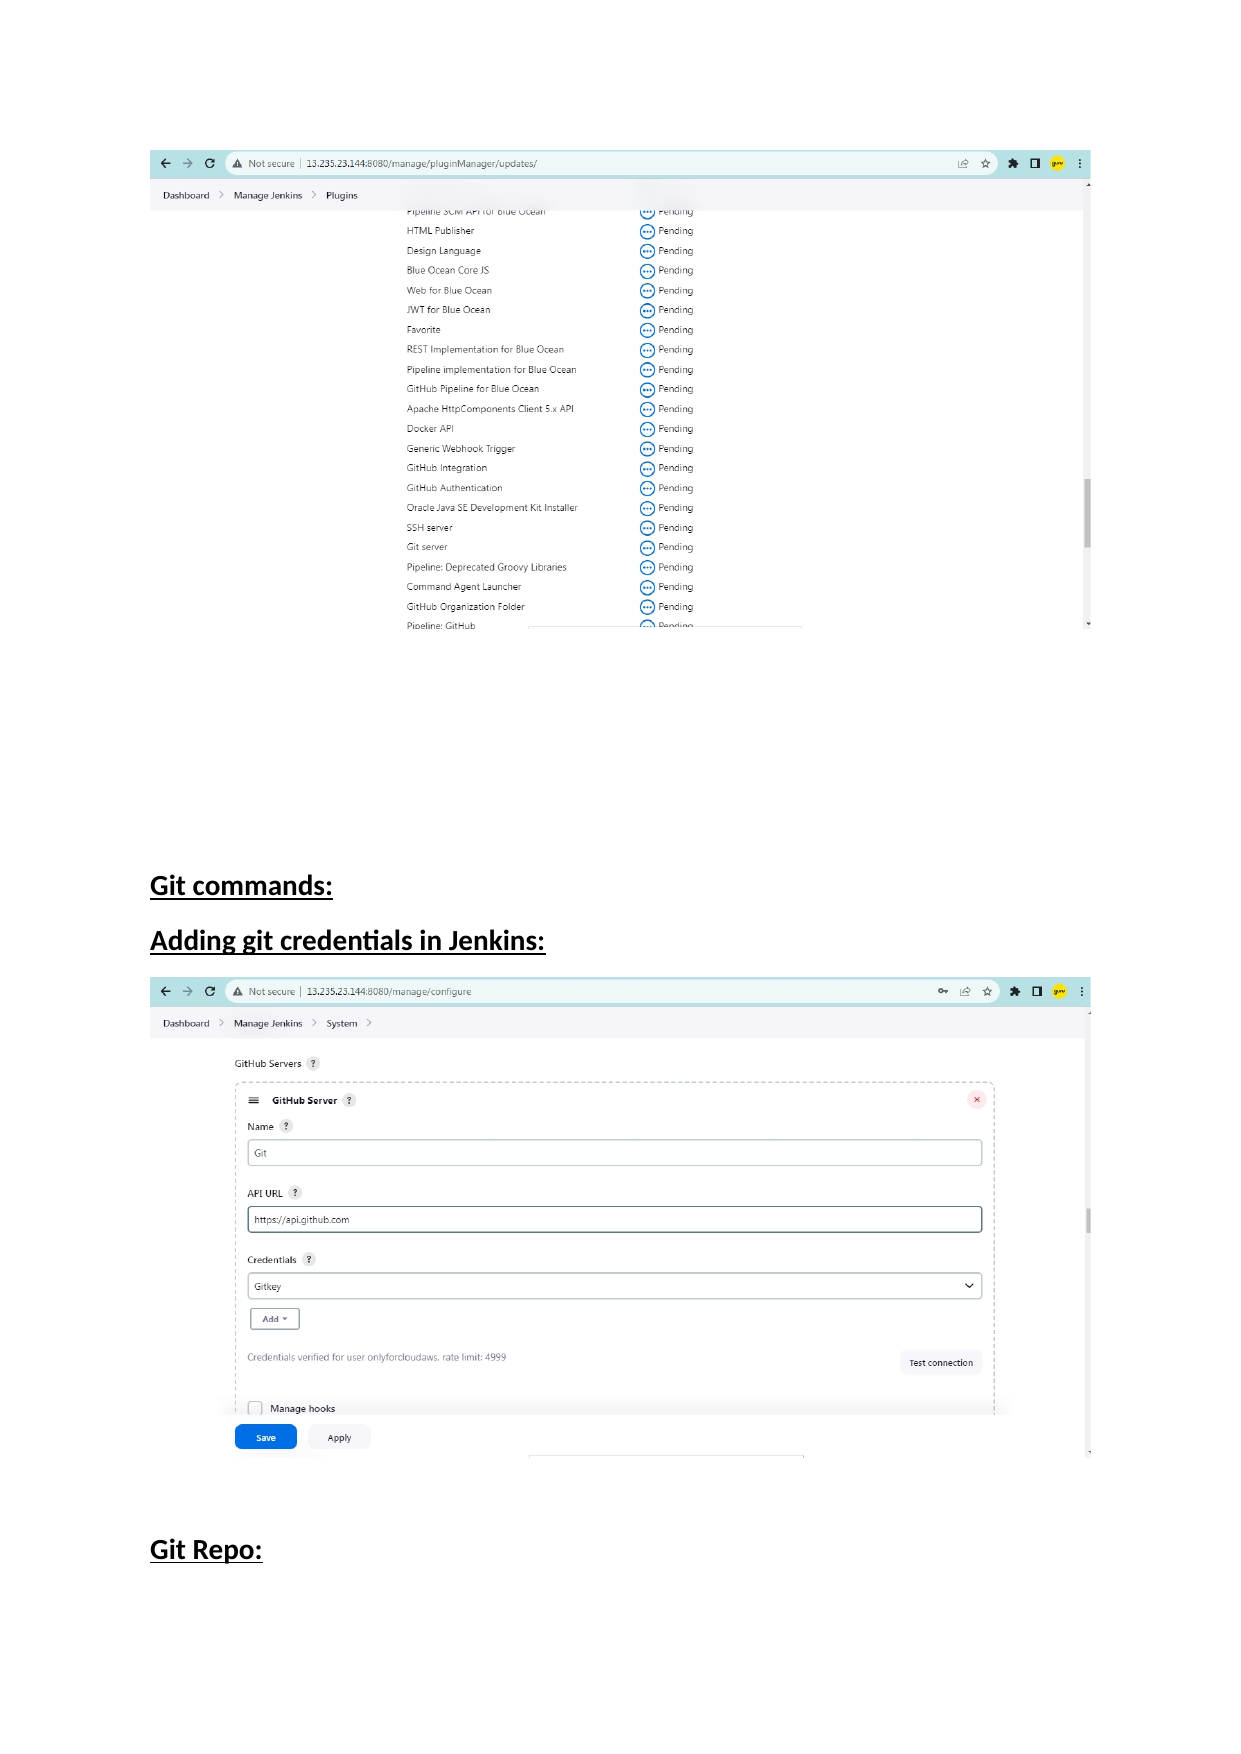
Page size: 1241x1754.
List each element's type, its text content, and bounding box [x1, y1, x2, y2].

picture [150, 150, 1091, 629]
text Git Repo: [150, 1531, 1090, 1567]
text Git commands: [150, 867, 1090, 903]
text Adding git credentials in Jenkins: [150, 922, 1090, 958]
picture [150, 977, 1091, 1458]
